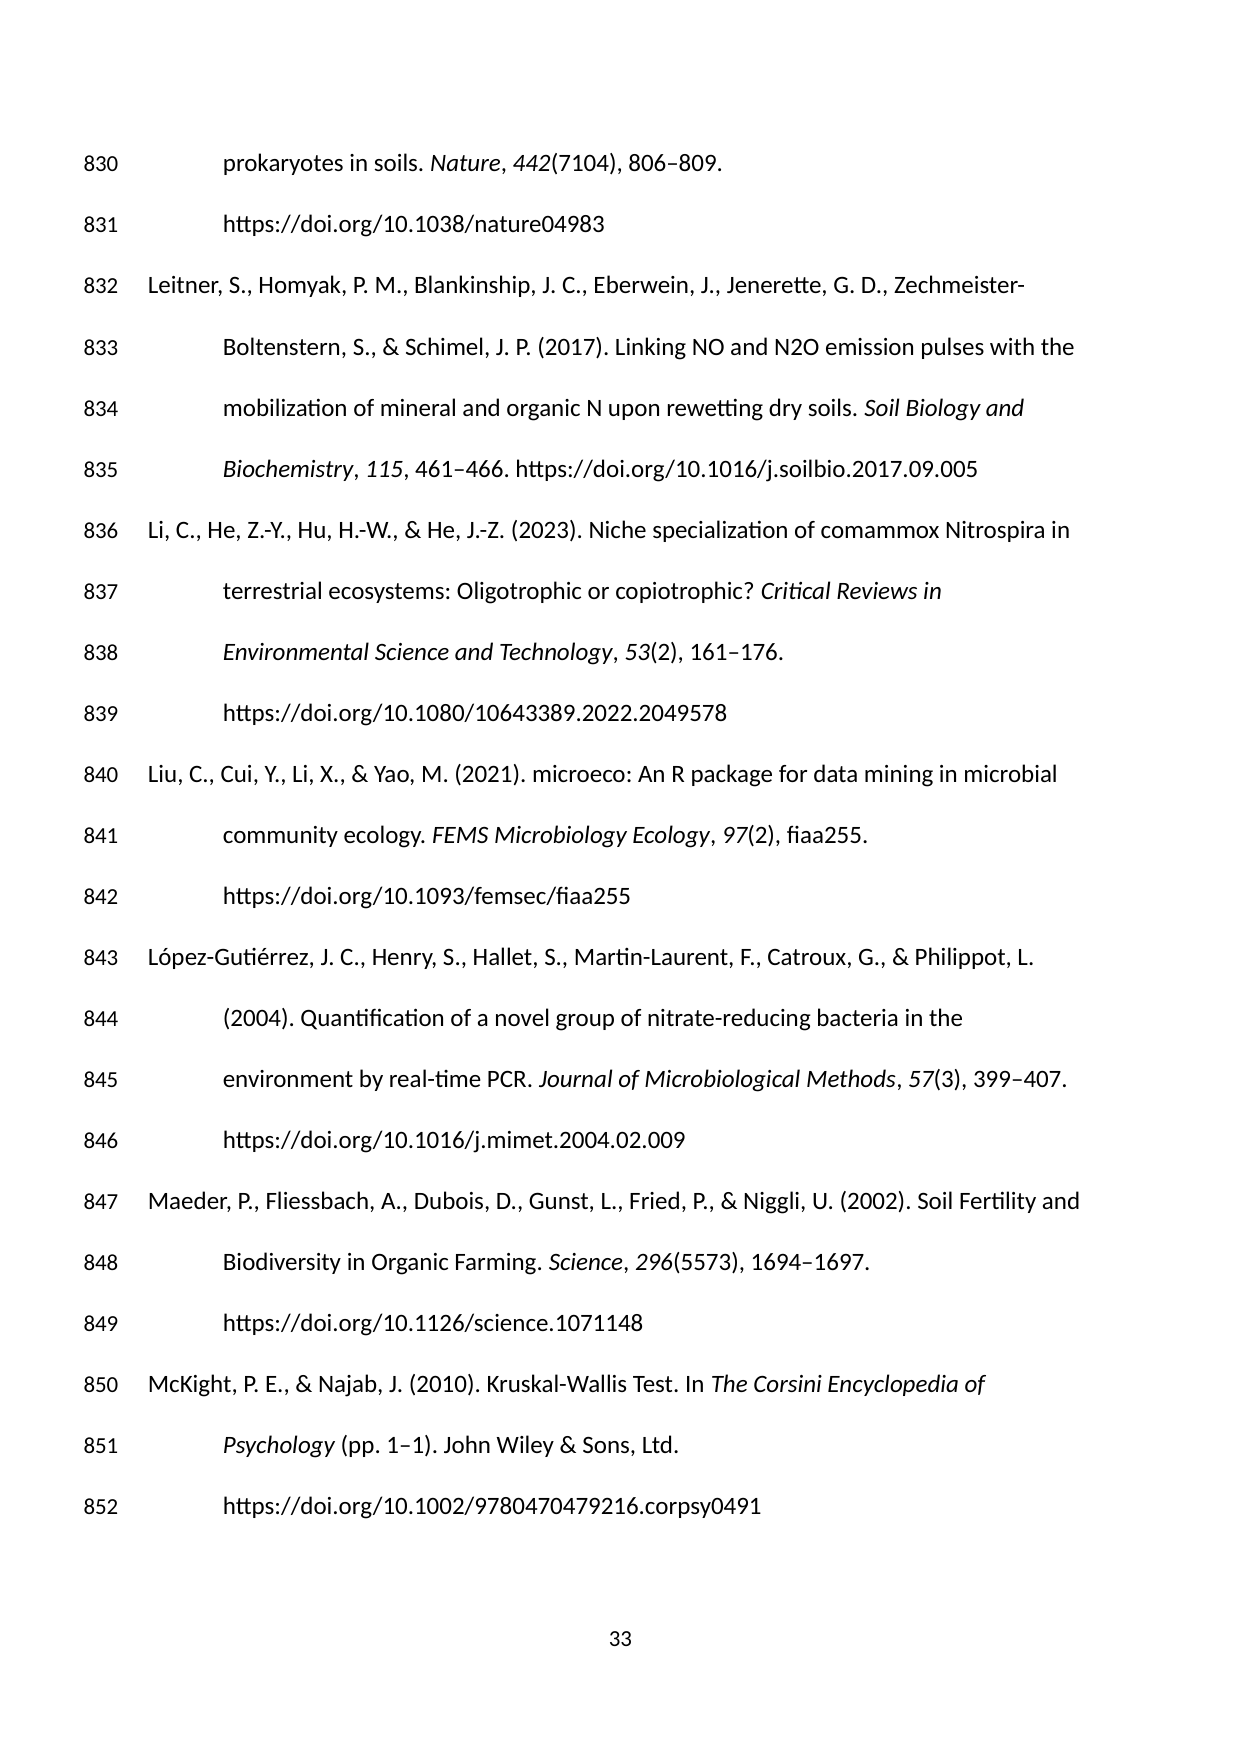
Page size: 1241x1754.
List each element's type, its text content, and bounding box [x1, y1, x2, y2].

text McKight, P. E., & Najab, J. (2010). Kruskal-Wallis Test. In The Corsini Encyclopedia of Psychology (pp. 1–1). John Wiley & Sons, Ltd. https://doi.org/10.1002/9780470479216.corpsy0491 [148, 1368, 1093, 1521]
text López-Gutiérrez, J. C., Henry, S., Hallet, S., Martin-Laurent, F., Catroux, G., & Philippot, L. (2004). Quantification of a novel group of nitrate-reducing bacteria in the environment by real-time PCR. Journal of Microbiological Methods, 57(3), 399–407. https://doi.org/10.1016/j.mimet.2004.02.009 [148, 941, 1093, 1155]
text Leitner, S., Homyak, P. M., Blankinship, J. C., Eberwein, J., Jenerette, G. D., Zechmeister-Boltenstern, S., & Schimel, J. P. (2017). Linking NO and N2O emission pulses with the mobilization of mineral and organic N upon rewetting dry soils. Soil Biology and Biochemistry, 115, 461–466. https://doi.org/10.1016/j.soilbio.2017.09.005 [148, 270, 1093, 483]
text Liu, C., Cui, Y., Li, X., & Yao, M. (2021). microeco: An R package for data mining in microbial community ecology. FEMS Microbiology Ecology, 97(2), fiaa255. https://doi.org/10.1093/femsec/fiaa255 [148, 758, 1093, 911]
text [148, 148, 1093, 239]
text Maeder, P., Fliessbach, A., Dubois, D., Gunst, L., Fried, P., & Niggli, U. (2002). Soil Fertility and Biodiversity in Organic Farming. Science, 296(5573), 1694–1697. https://doi.org/10.1126/science.1071148 [148, 1185, 1093, 1338]
text Li, C., He, Z.-Y., Hu, H.-W., & He, J.-Z. (2023). Niche specialization of comammox Nitrospira in terrestrial ecosystems: Oligotrophic or copiotrophic? Critical Reviews in Environmental Science and Technology, 53(2), 161–176. https://doi.org/10.1080/10643389.2022.2049578 [148, 514, 1093, 727]
